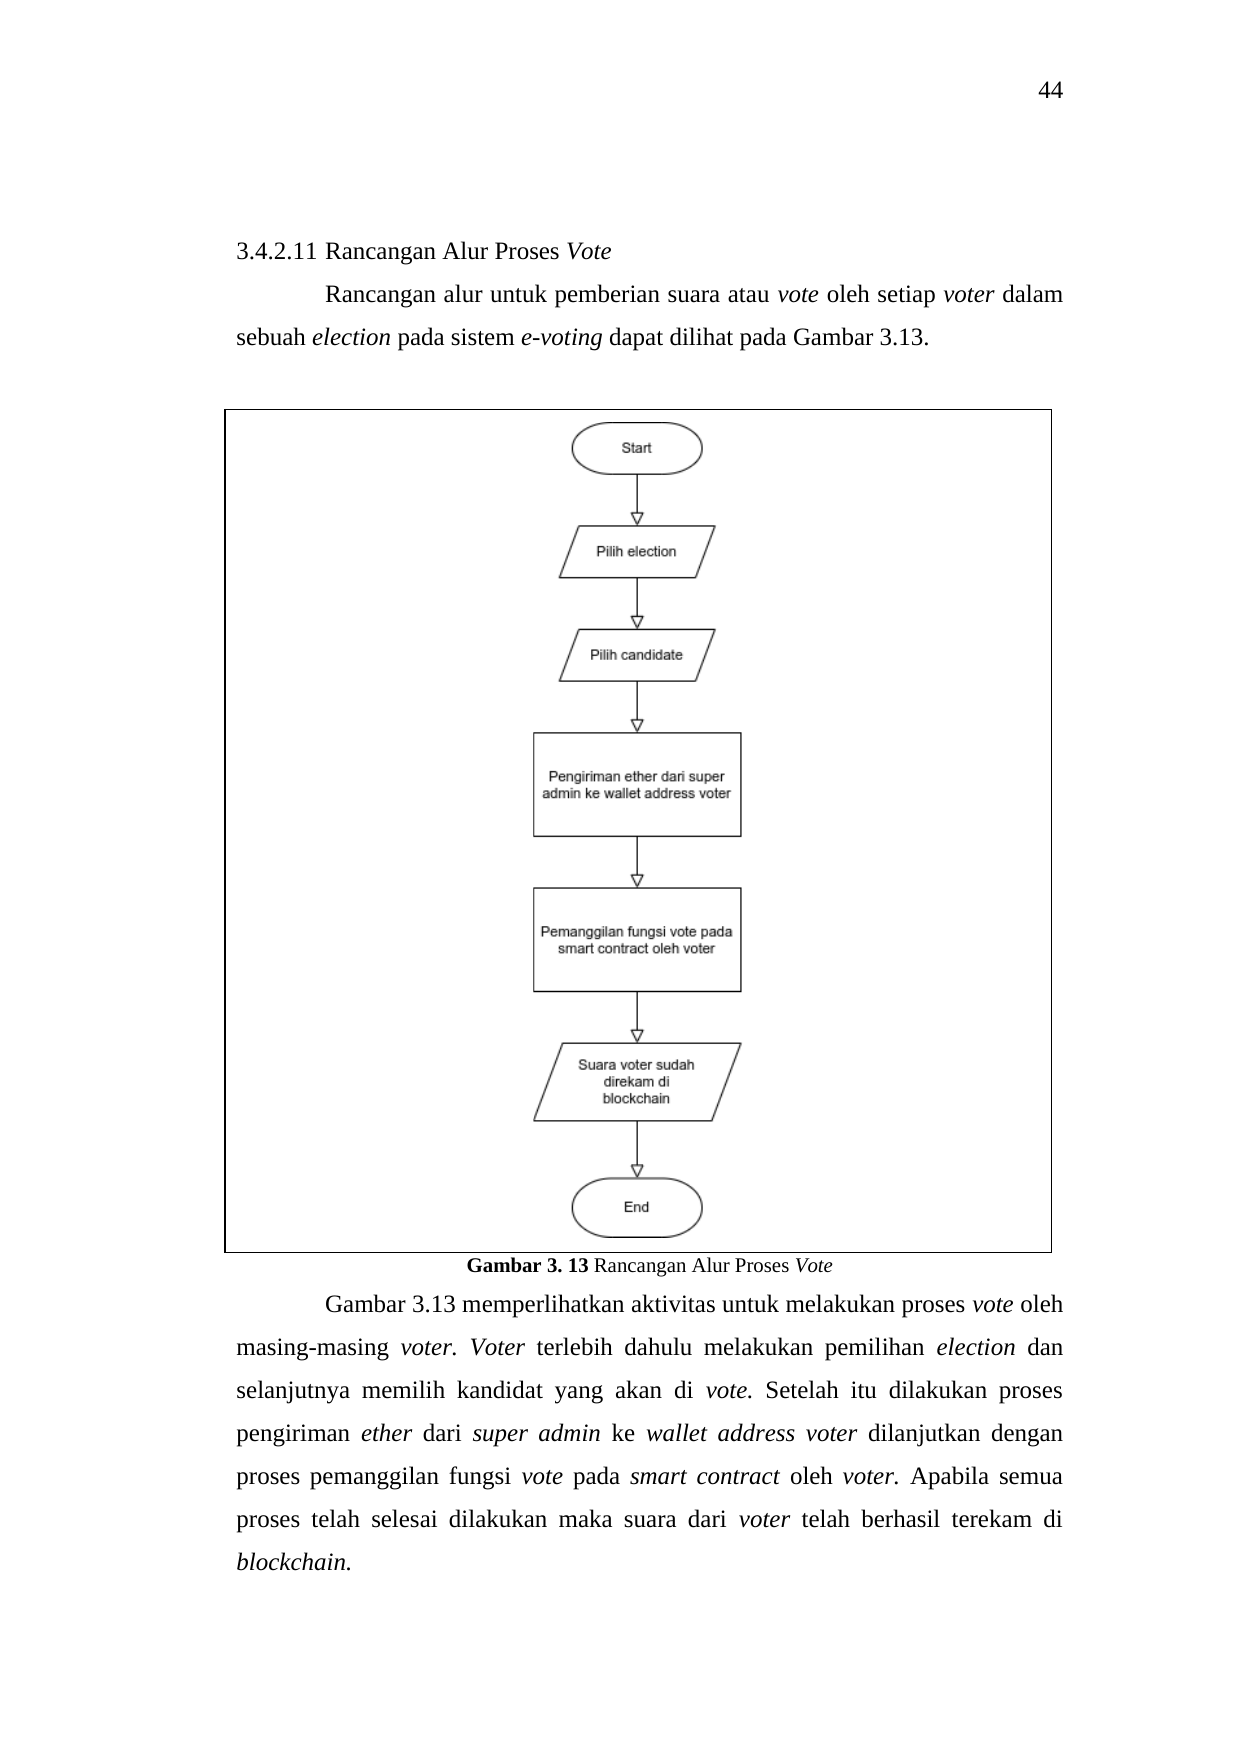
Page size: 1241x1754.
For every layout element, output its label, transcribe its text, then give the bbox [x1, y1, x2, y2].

text Gambar 3. 13 Rancangan Alur Proses Vote [236, 1253, 1063, 1277]
list Rancangan Alur Proses Vote [236, 236, 1063, 265]
table_header [226, 410, 1051, 1252]
picture [533, 422, 743, 1238]
text Rancangan alur untuk pemberian suara atau vote oleh setiap voter dalam sebuah election pada sistem e-voting dapat dilihat pada Gambar 3.13. [236, 279, 1063, 351]
text Gambar 3.13 memperlihatkan aktivitas untuk melakukan proses vote oleh masing-masing voter. Voter terlebih dahulu melakukan pemilihan election dan selanjutnya memilih kandidat yang akan di vote. Setelah itu dilakukan proses pengiriman ether dari super admin ke wallet address voter dilanjutkan dengan proses pemanggilan fungsi vote pada smart contract oleh voter. Apabila semua proses telah selesai dilakukan maka suara dari voter telah berhasil terekam di blockchain. [236, 1289, 1063, 1576]
